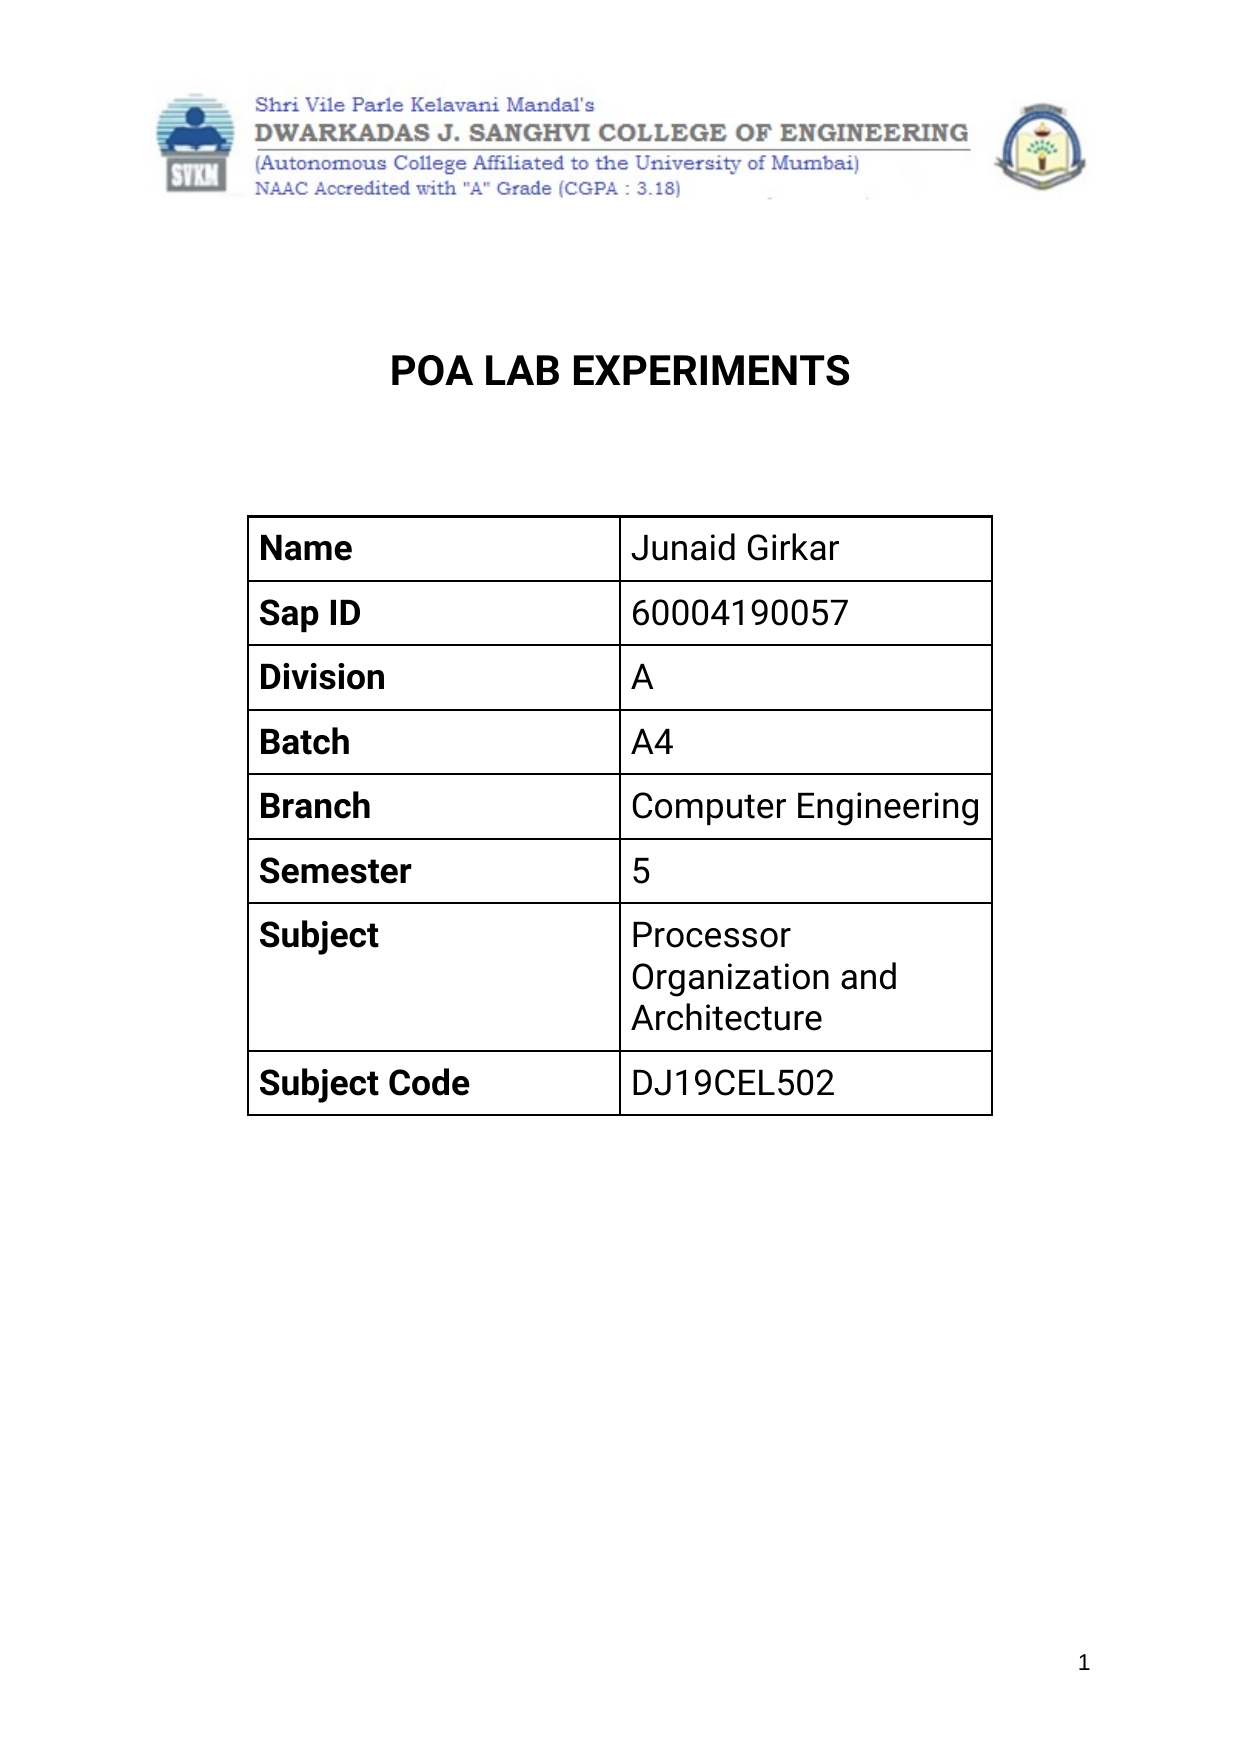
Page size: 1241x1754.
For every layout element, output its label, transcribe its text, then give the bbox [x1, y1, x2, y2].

text POA LAB EXPERIMENTS [150, 347, 1090, 396]
table_header Junaid Girkar [621, 518, 991, 580]
picture [150, 75, 1091, 209]
table_cell Division [249, 646, 619, 709]
table_cell Computer Engineering [621, 775, 991, 838]
table_cell DJ19CEL502 [621, 1052, 991, 1114]
table_cell Processor Organization and Architecture [621, 904, 991, 1050]
table_cell A4 [621, 711, 991, 773]
table_header Name [249, 518, 619, 580]
table_cell Subject [249, 904, 619, 1050]
table_cell Sap ID [249, 582, 619, 644]
table_cell Batch [249, 711, 619, 773]
table_cell Semester [249, 840, 619, 902]
table_cell 60004190057 [621, 582, 991, 644]
table_cell A [621, 646, 991, 709]
table_cell Branch [249, 775, 619, 838]
table_cell 5 [621, 840, 991, 902]
table_cell Subject Code [249, 1052, 619, 1114]
